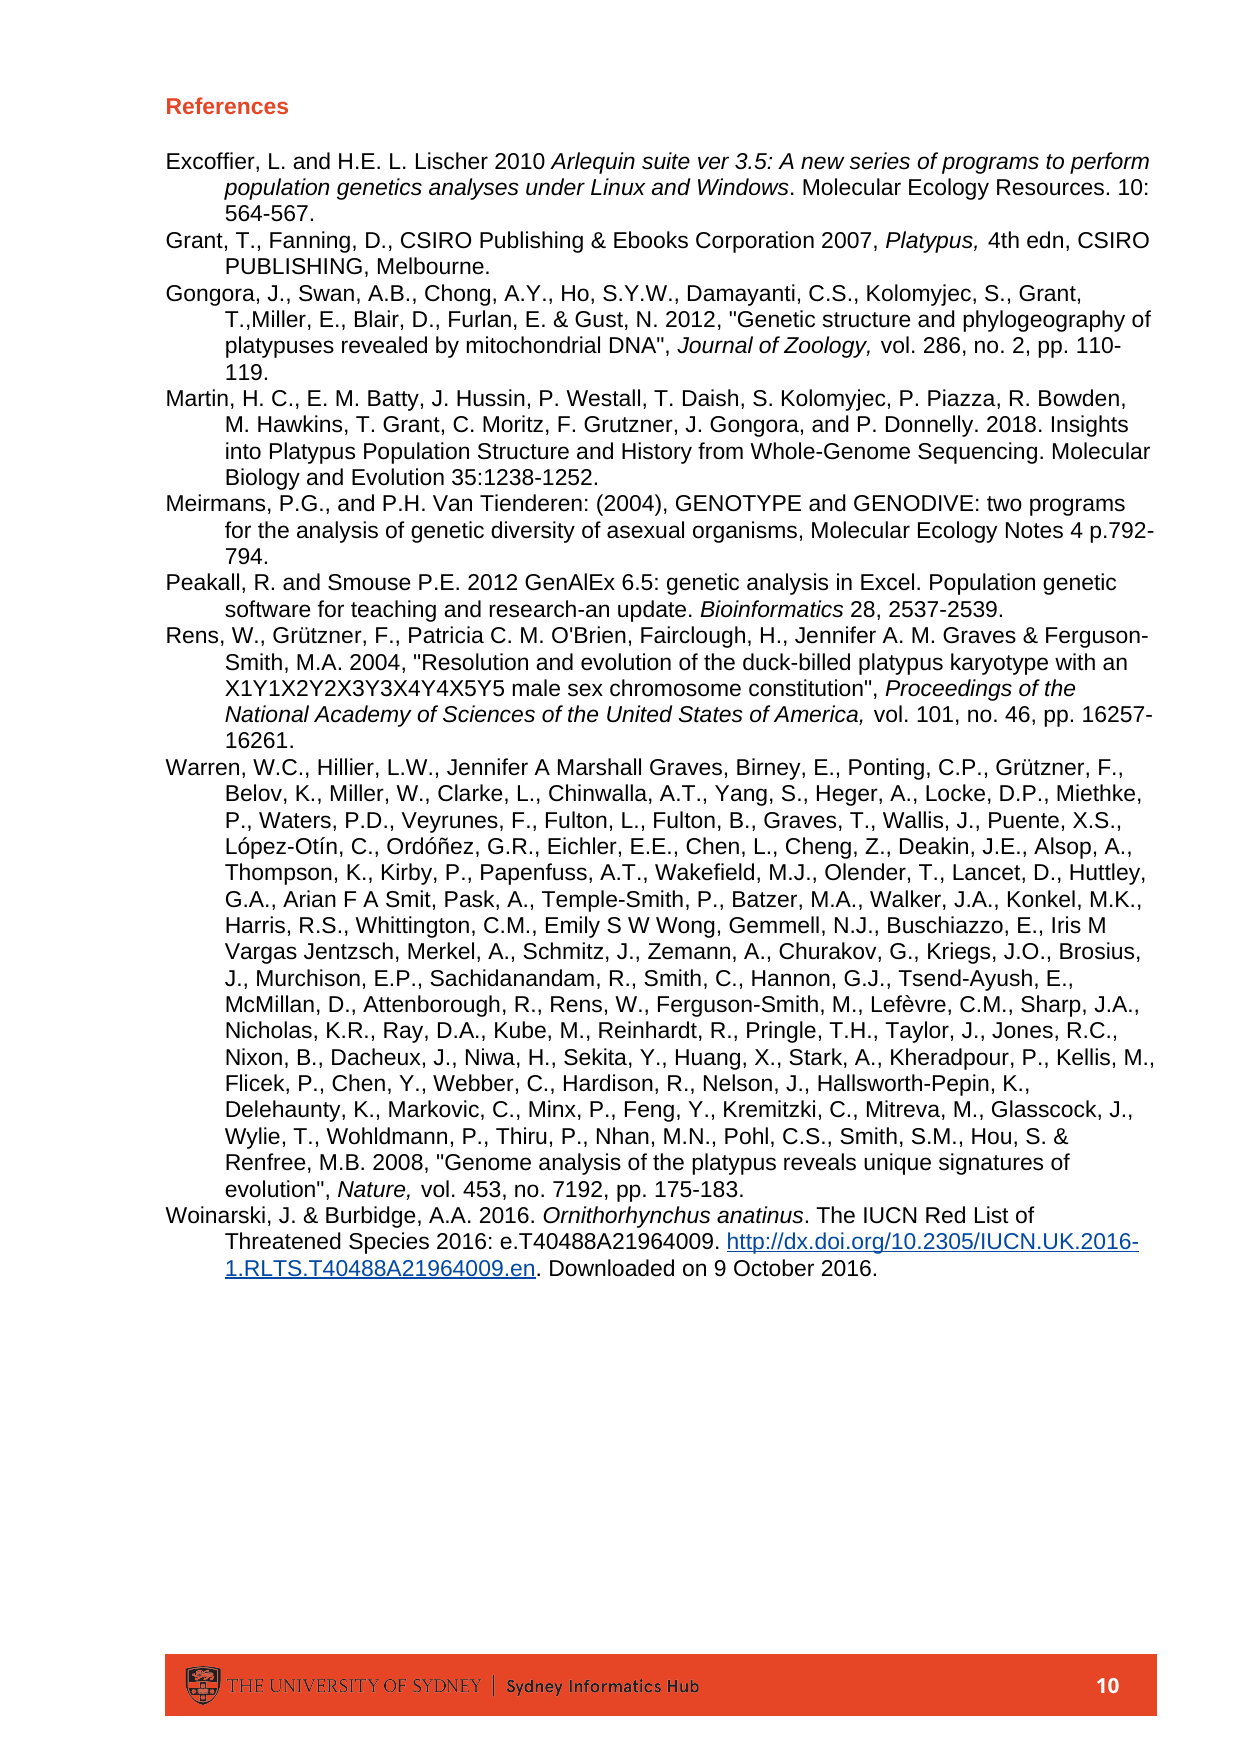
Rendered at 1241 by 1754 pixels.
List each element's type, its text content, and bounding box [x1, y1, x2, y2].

text Peakall, R. and Smouse P.E. 2012 GenAlEx 6.5: genetic analysis in Excel. Population genetic software for teaching and research-an update. Bioinformatics 28, 2537-2539. [165, 569, 1157, 622]
text Excoffier, L. and H.E. L. Lischer 2010 Arlequin suite ver 3.5: A new series of programs to perform population genetics analyses under Linux and Windows. Molecular Ecology Resources. 10: 564-567. [165, 148, 1157, 227]
picture [185, 1666, 699, 1705]
text Gongora, J., Swan, A.B., Chong, A.Y., Ho, S.Y.W., Damayanti, C.S., Kolomyjec, S., Grant, T.,Miller, E., Blair, D., Furlan, E. & Gust, N. 2012, "Genetic structure and phylogeography of platypuses revealed by mitochondrial DNA", Journal of Zoology, vol. 286, no. 2, pp. 110-119. [165, 279, 1157, 385]
subtitle References [165, 93, 1157, 119]
text Martin, H. C., E. M. Batty, J. Hussin, P. Westall, T. Daish, S. Kolomyjec, P. Piazza, R. Bowden, M. Hawkins, T. Grant, C. Moritz, F. Grutzner, J. Gongora, and P. Donnelly. 2018. Insights into Platypus Population Structure and History from Whole-Genome Sequencing. Molecular Biology and Evolution 35:1238-1252. [165, 385, 1157, 490]
text Warren, W.C., Hillier, L.W., Jennifer A Marshall Graves, Birney, E., Ponting, C.P., Grützner, F., Belov, K., Miller, W., Clarke, L., Chinwalla, A.T., Yang, S., Heger, A., Locke, D.P., Miethke, P., Waters, P.D., Veyrunes, F., Fulton, L., Fulton, B., Graves, T., Wallis, J., Puente, X.S., López-Otín, C., Ordóñez, G.R., Eichler, E.E., Chen, L., Cheng, Z., Deakin, J.E., Alsop, A., Thompson, K., Kirby, P., Papenfuss, A.T., Wakefield, M.J., Olender, T., Lancet, D., Huttley, G.A., Arian F A Smit, Pask, A., Temple-Smith, P., Batzer, M.A., Walker, J.A., Konkel, M.K., Harris, R.S., Whittington, C.M., Emily S W Wong, Gemmell, N.J., Buschiazzo, E., Iris M Vargas Jentzsch, Merkel, A., Schmitz, J., Zemann, A., Churakov, G., Kriegs, J.O., Brosius, J., Murchison, E.P., Sachidanandam, R., Smith, C., Hannon, G.J., Tsend-Ayush, E., McMillan, D., Attenborough, R., Rens, W., Ferguson-Smith, M., Lefèvre, C.M., Sharp, J.A., Nicholas, K.R., Ray, D.A., Kube, M., Reinhardt, R., Pringle, T.H., Taylor, J., Jones, R.C., Nixon, B., Dacheux, J., Niwa, H., Sekita, Y., Huang, X., Stark, A., Kheradpour, P., Kellis, M., Flicek, P., Chen, Y., Webber, C., Hardison, R., Nelson, J., Hallsworth-Pepin, K., Delehaunty, K., Markovic, C., Minx, P., Feng, Y., Kremitzki, C., Mitreva, M., Glasscock, J., Wylie, T., Wohldmann, P., Thiru, P., Nhan, M.N., Pohl, C.S., Smith, S.M., Hou, S. & Renfree, M.B. 2008, "Genome analysis of the platypus reveals unique signatures of evolution", Nature, vol. 453, no. 7192, pp. 175-183. [165, 754, 1157, 1202]
text Woinarski, J. & Burbidge, A.A. 2016. Ornithorhynchus anatinus. The IUCN Red List of Threatened Species 2016: e.T40488A21964009. http://dx.doi.org/10.2305/IUCN.UK.2016-1.RLTS.T40488A21964009.en. Downloaded on 9 October 2016. [165, 1202, 1157, 1281]
text Meirmans, P.G., and P.H. Van Tienderen: (2004), GENOTYPE and GENODIVE: two programs for the analysis of genetic diversity of asexual organisms, Molecular Ecology Notes 4 p.792-794. [165, 490, 1157, 569]
text Grant, T., Fanning, D., CSIRO Publishing & Ebooks Corporation 2007, Platypus, 4th edn, CSIRO PUBLISHING, Melbourne. [165, 227, 1157, 279]
text Rens, W., Grützner, F., Patricia C. M. O'Brien, Fairclough, H., Jennifer A. M. Graves & Ferguson-Smith, M.A. 2004, "Resolution and evolution of the duck-billed platypus karyotype with an X1Y1X2Y2X3Y3X4Y4X5Y5 male sex chromosome constitution", Proceedings of the National Academy of Sciences of the United States of America, vol. 101, no. 46, pp. 16257-16261. [165, 622, 1157, 754]
